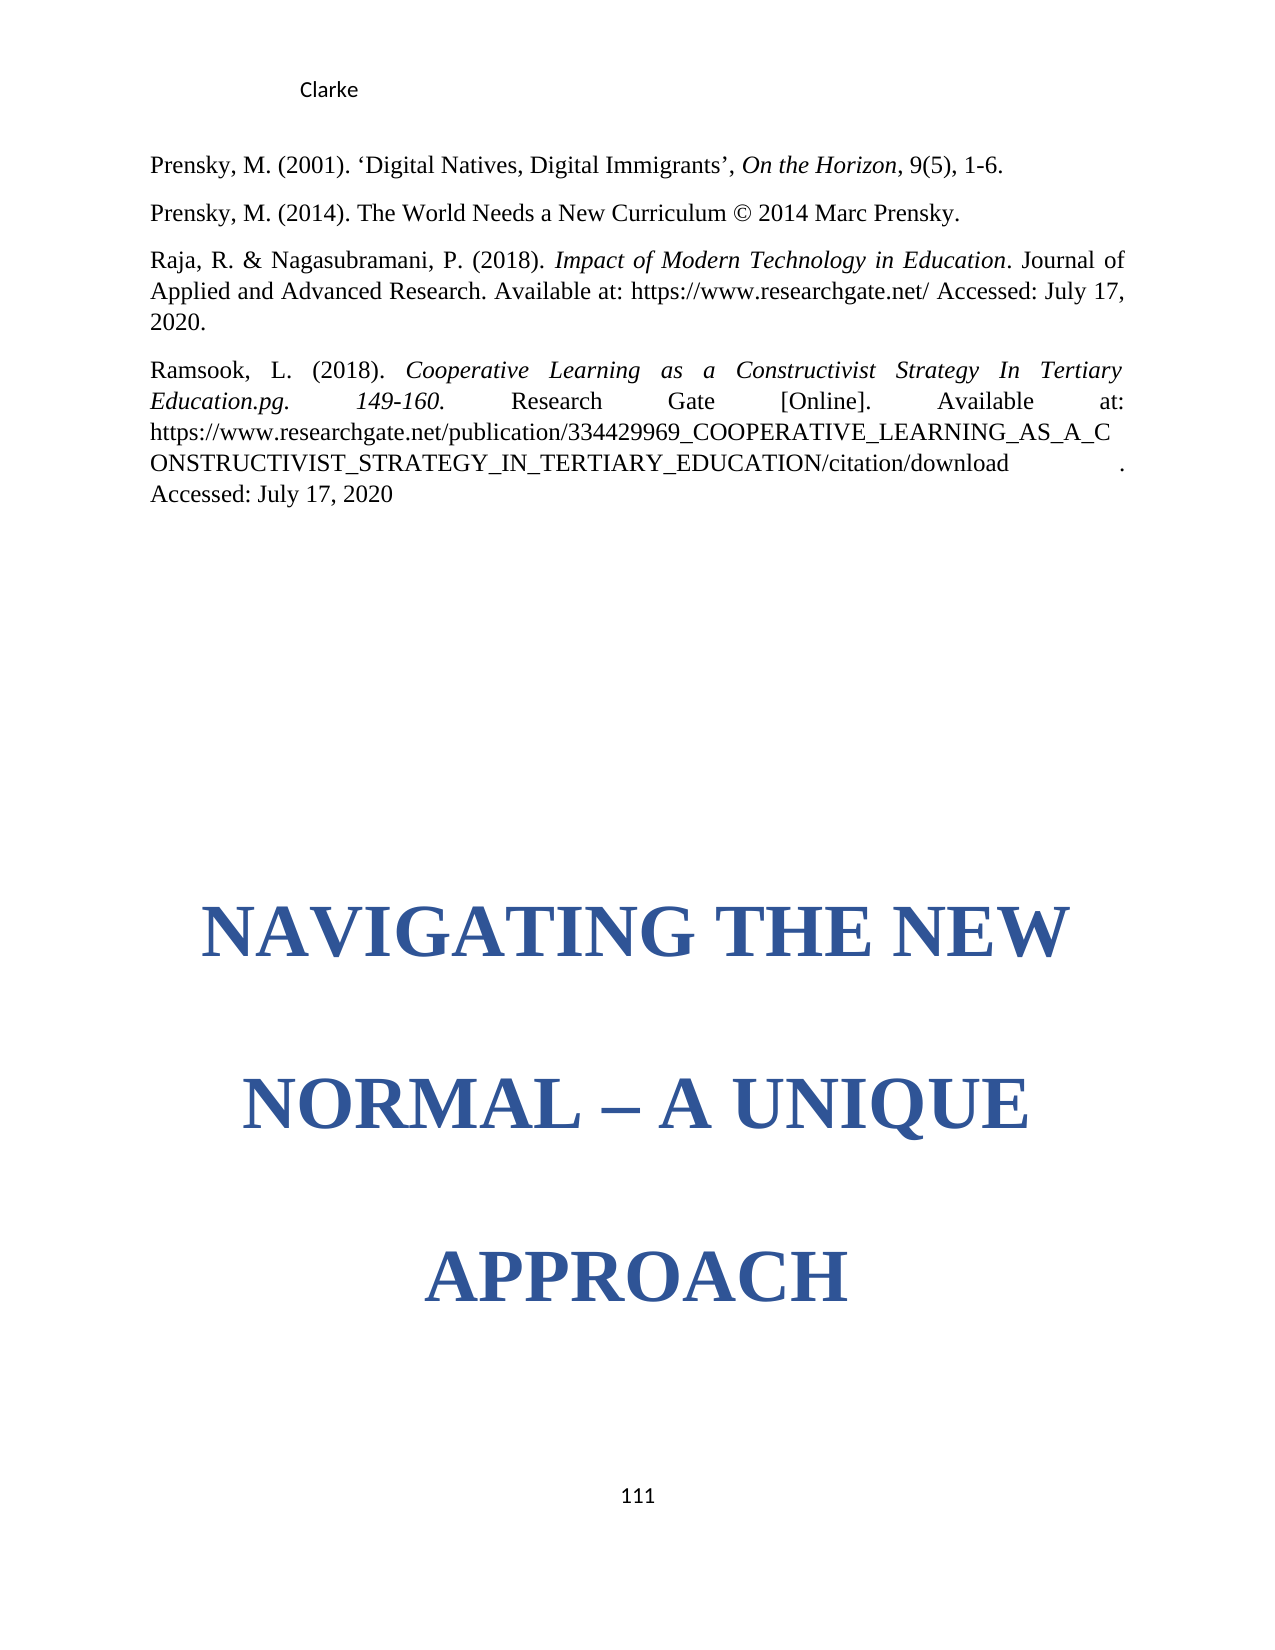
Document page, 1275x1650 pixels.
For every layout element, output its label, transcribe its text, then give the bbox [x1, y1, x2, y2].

text Raja, R. & Nagasubramani, P. (2018). Impact of Modern Technology in Education. Journal of Applied and Advanced Research. Available at: https://www.researchgate.net/ Accessed: July 17, 2020. [150, 245, 1125, 336]
text Ramsook, L. (2018). Cooperative Learning as a Constructivist Strategy In Tertiary Education.pg. 149-160. Research Gate [Online]. Available at: https://www.researchgate.net/publication/334429969_COOPERATIVE_LEARNING_AS_A_CONSTRUCTIVIST_STRATEGY_IN_TERTIARY_EDUCATION/citation/download . Accessed: July 17, 2020 [150, 355, 1125, 508]
text Prensky, M. (2001). ‘Digital Natives, Digital Immigrants’, On the Horizon, 9(5), 1-6. [150, 150, 1125, 179]
text Prensky, M. (2014). The World Needs a New Curriculum © 2014 Marc Prensky. [150, 198, 1125, 226]
